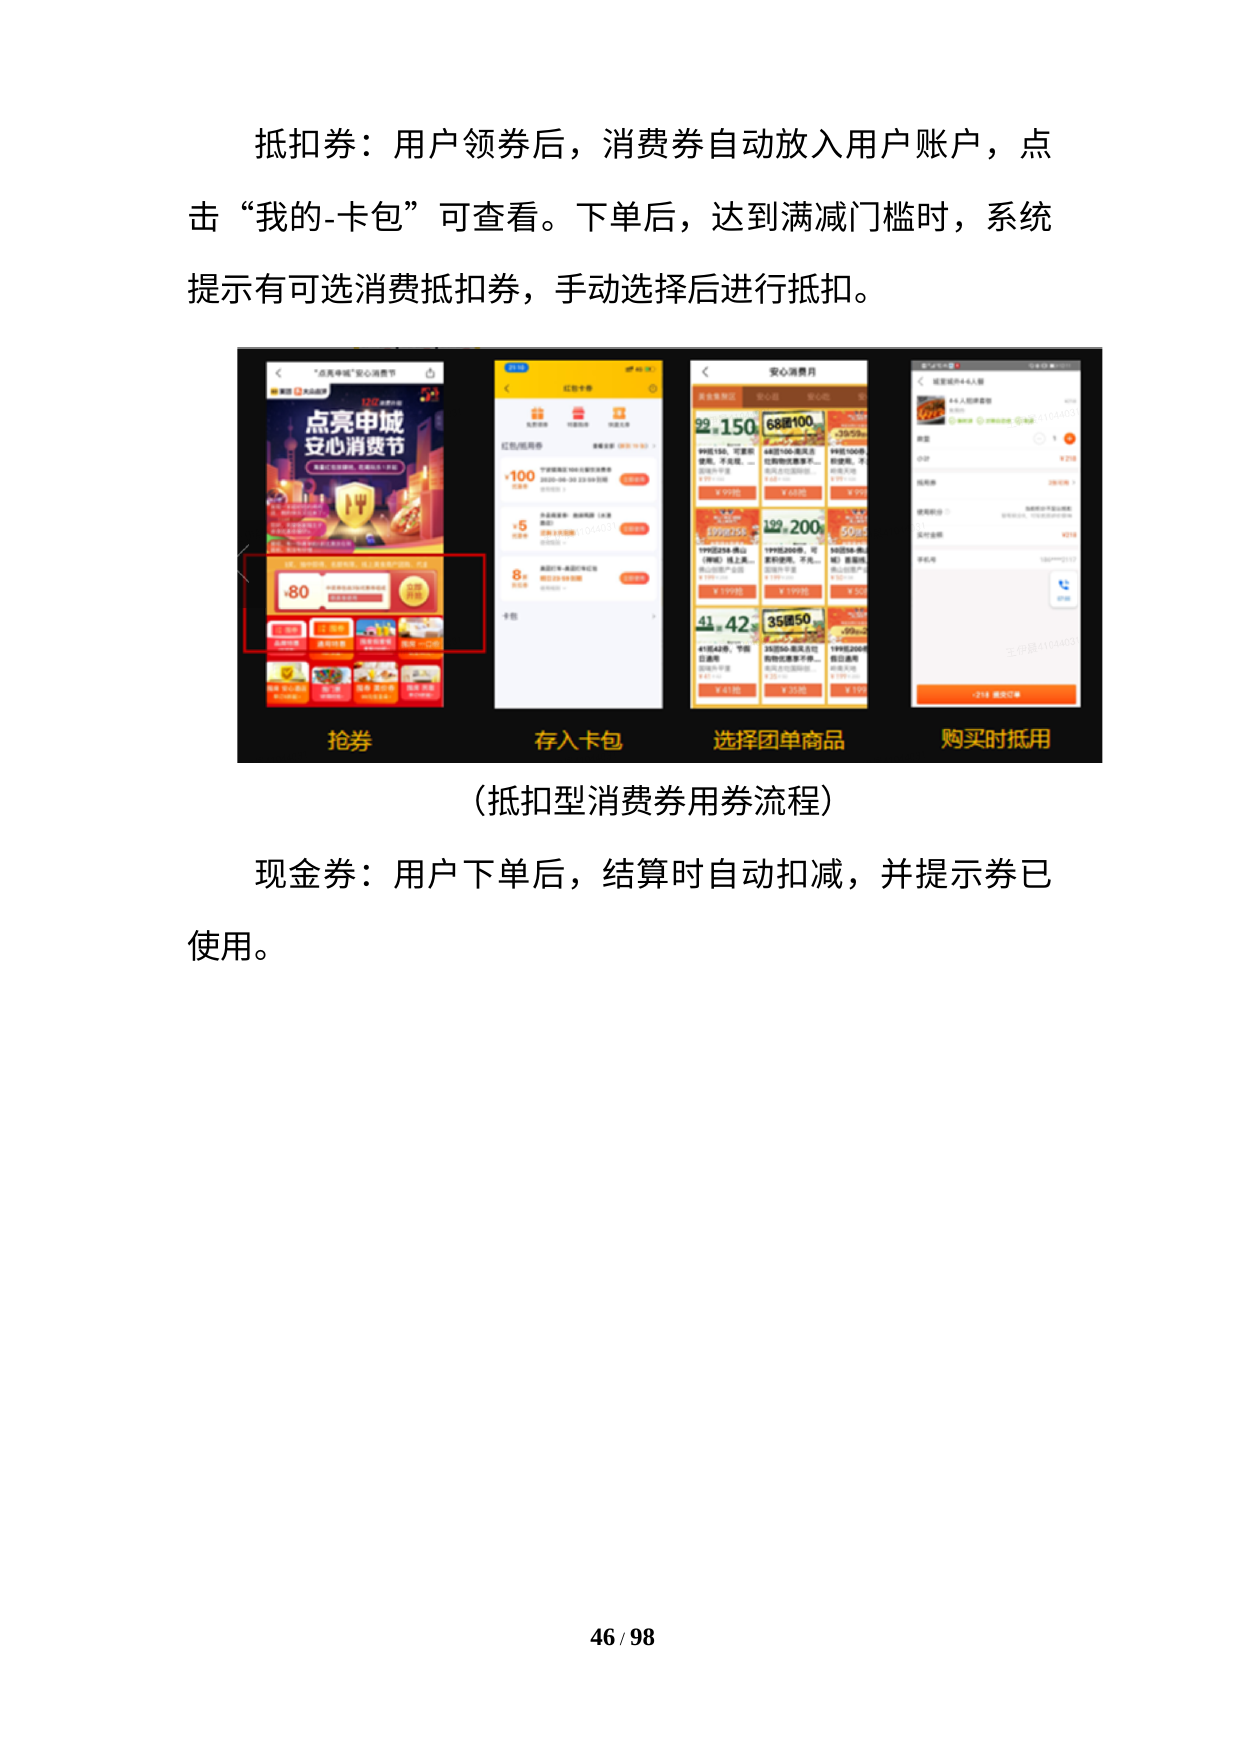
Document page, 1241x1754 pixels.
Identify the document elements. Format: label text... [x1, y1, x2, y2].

text （抵扣型消费券用券流程） [187, 775, 1053, 823]
picture [237, 347, 1103, 763]
text 抵扣券：用户领券后，消费券自动放入用户账户，点击“我的-卡包”可查看。下单后，达到满减门槛时，系统提示有可选消费抵扣券，手动选择后进行抵扣。 [187, 118, 1053, 311]
text 现金券：用户下单后，结算时自动扣减，并提示券已使用。 [187, 848, 1053, 968]
